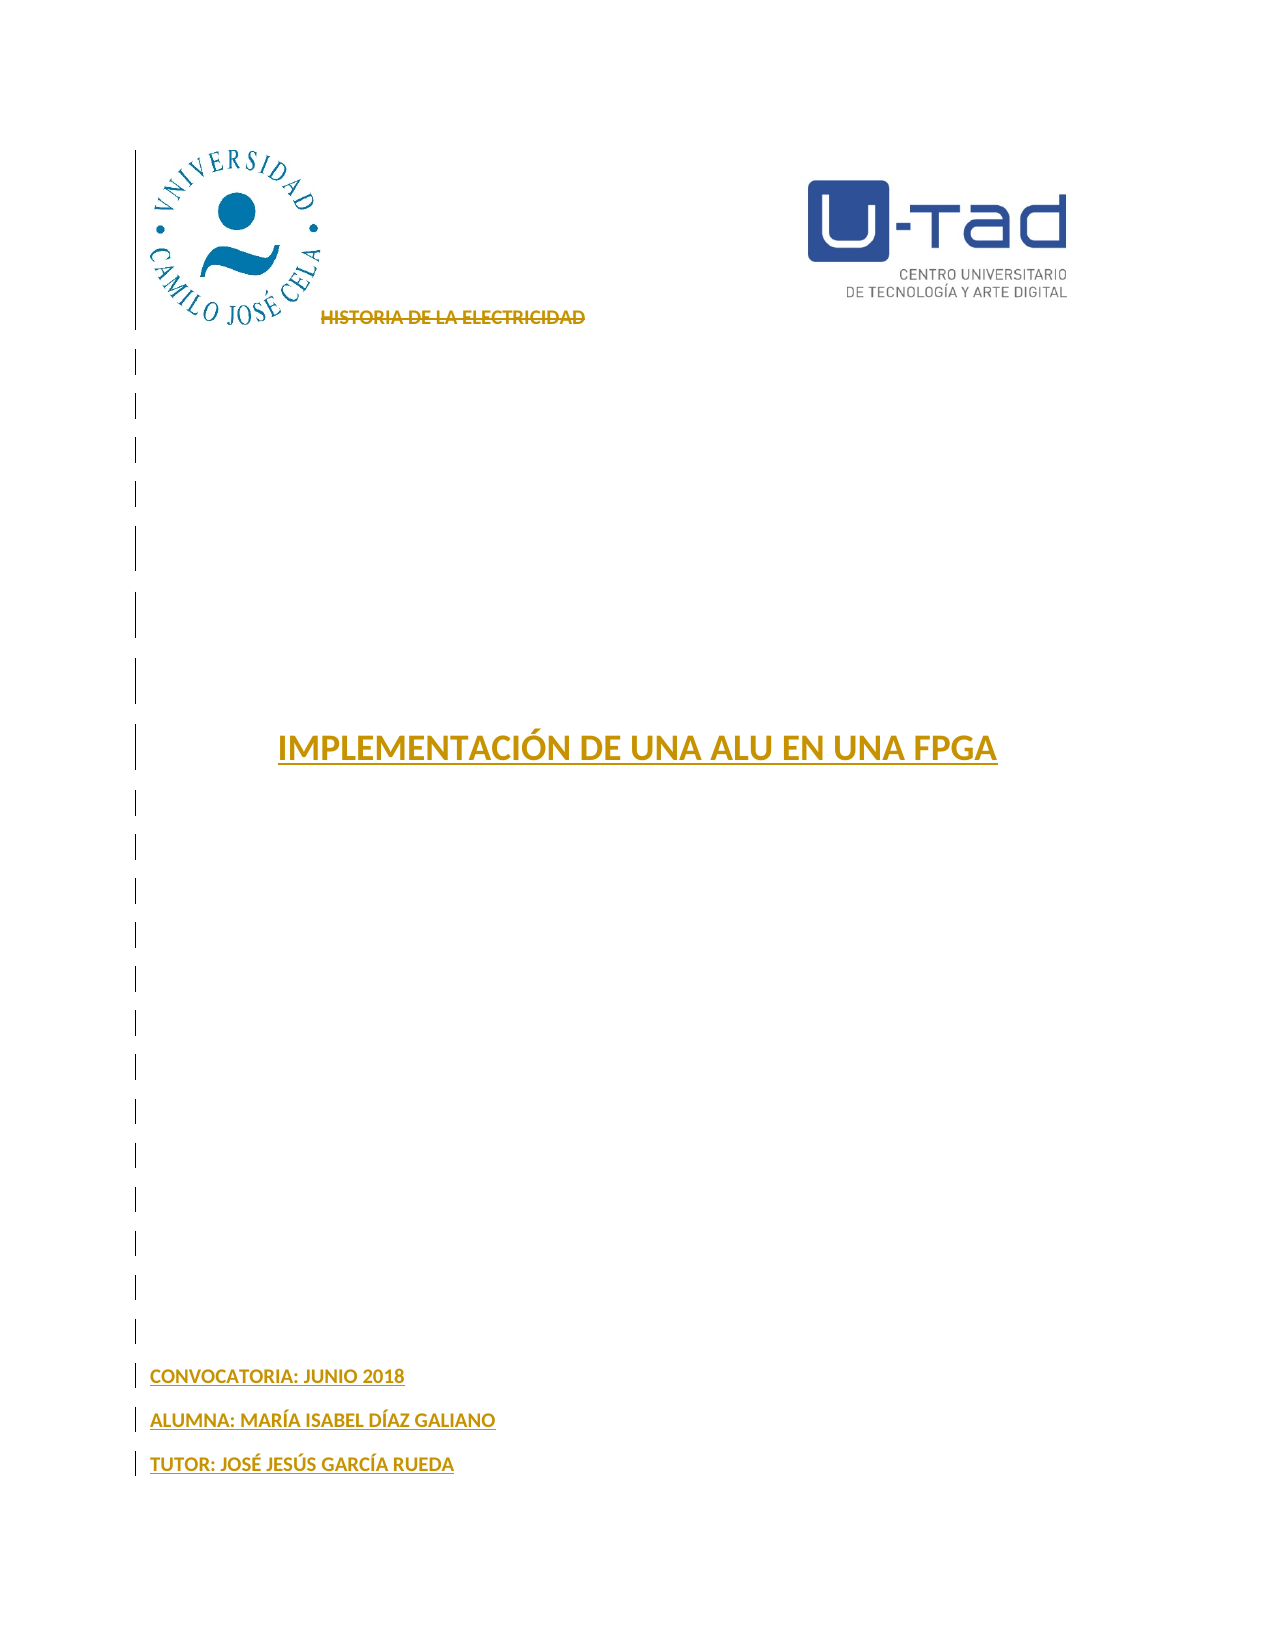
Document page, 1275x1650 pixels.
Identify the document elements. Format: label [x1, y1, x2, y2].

picture [150, 150, 321, 325]
picture [767, 152, 1102, 321]
